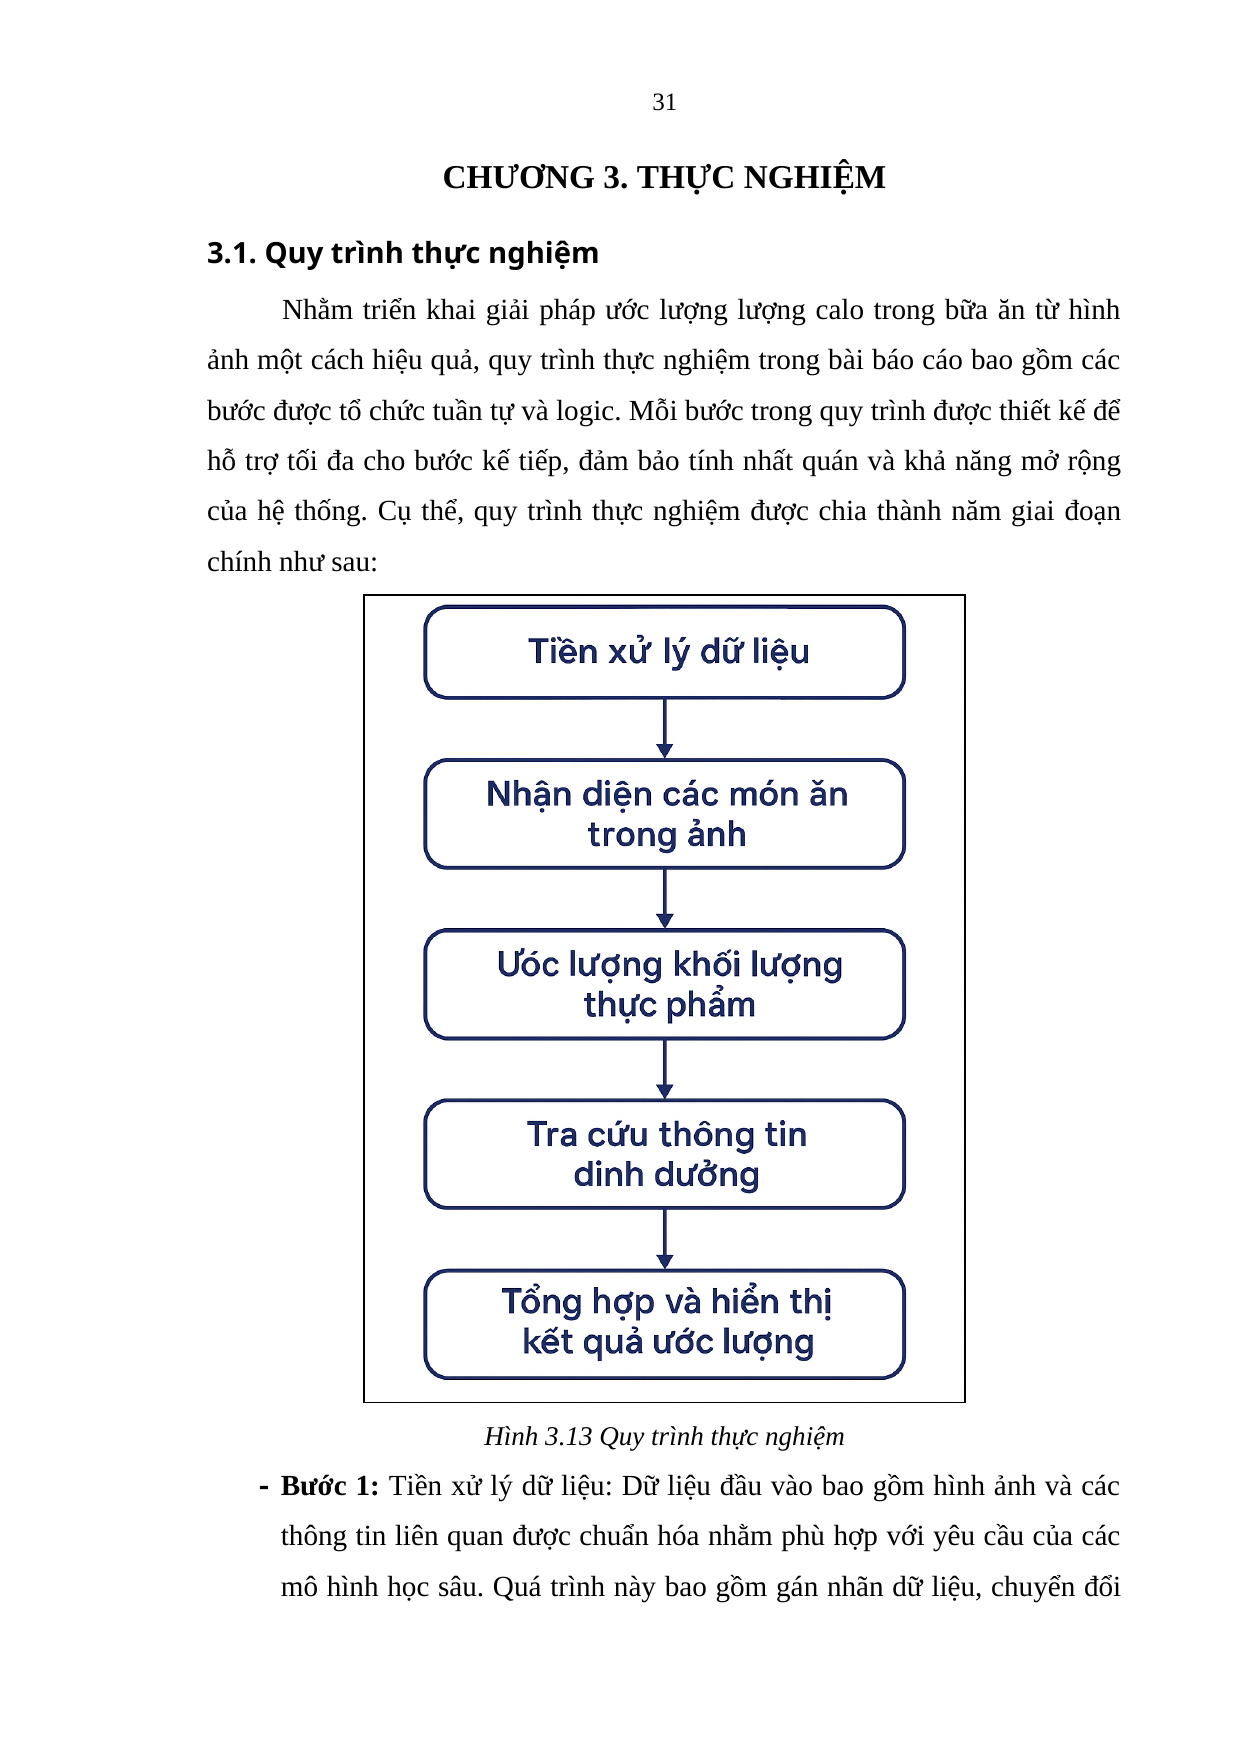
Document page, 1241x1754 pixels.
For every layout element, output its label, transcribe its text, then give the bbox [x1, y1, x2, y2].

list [259, 1468, 1122, 1602]
subtitle THỰC NGHIỆM [207, 157, 1122, 196]
subtitle Quy trình thực nghiệm [207, 232, 1122, 272]
text Nhằm triển khai giải pháp ước lượng lượng calo trong bữa ăn từ hình ảnh một cách hiệu quả, quy trình thực nghiệm trong bài báo cáo bao gồm các bước được tổ chức tuần tự và logic. Mỗi bước trong quy trình được thiết kế để hỗ trợ tối đa cho bước kế tiếp, đảm bảo tính nhất quán và khả năng mở rộng của hệ thống. Cụ thể, quy trình thực nghiệm được chia thành năm giai đoạn chính như sau: [207, 292, 1122, 577]
picture [365, 596, 964, 1402]
